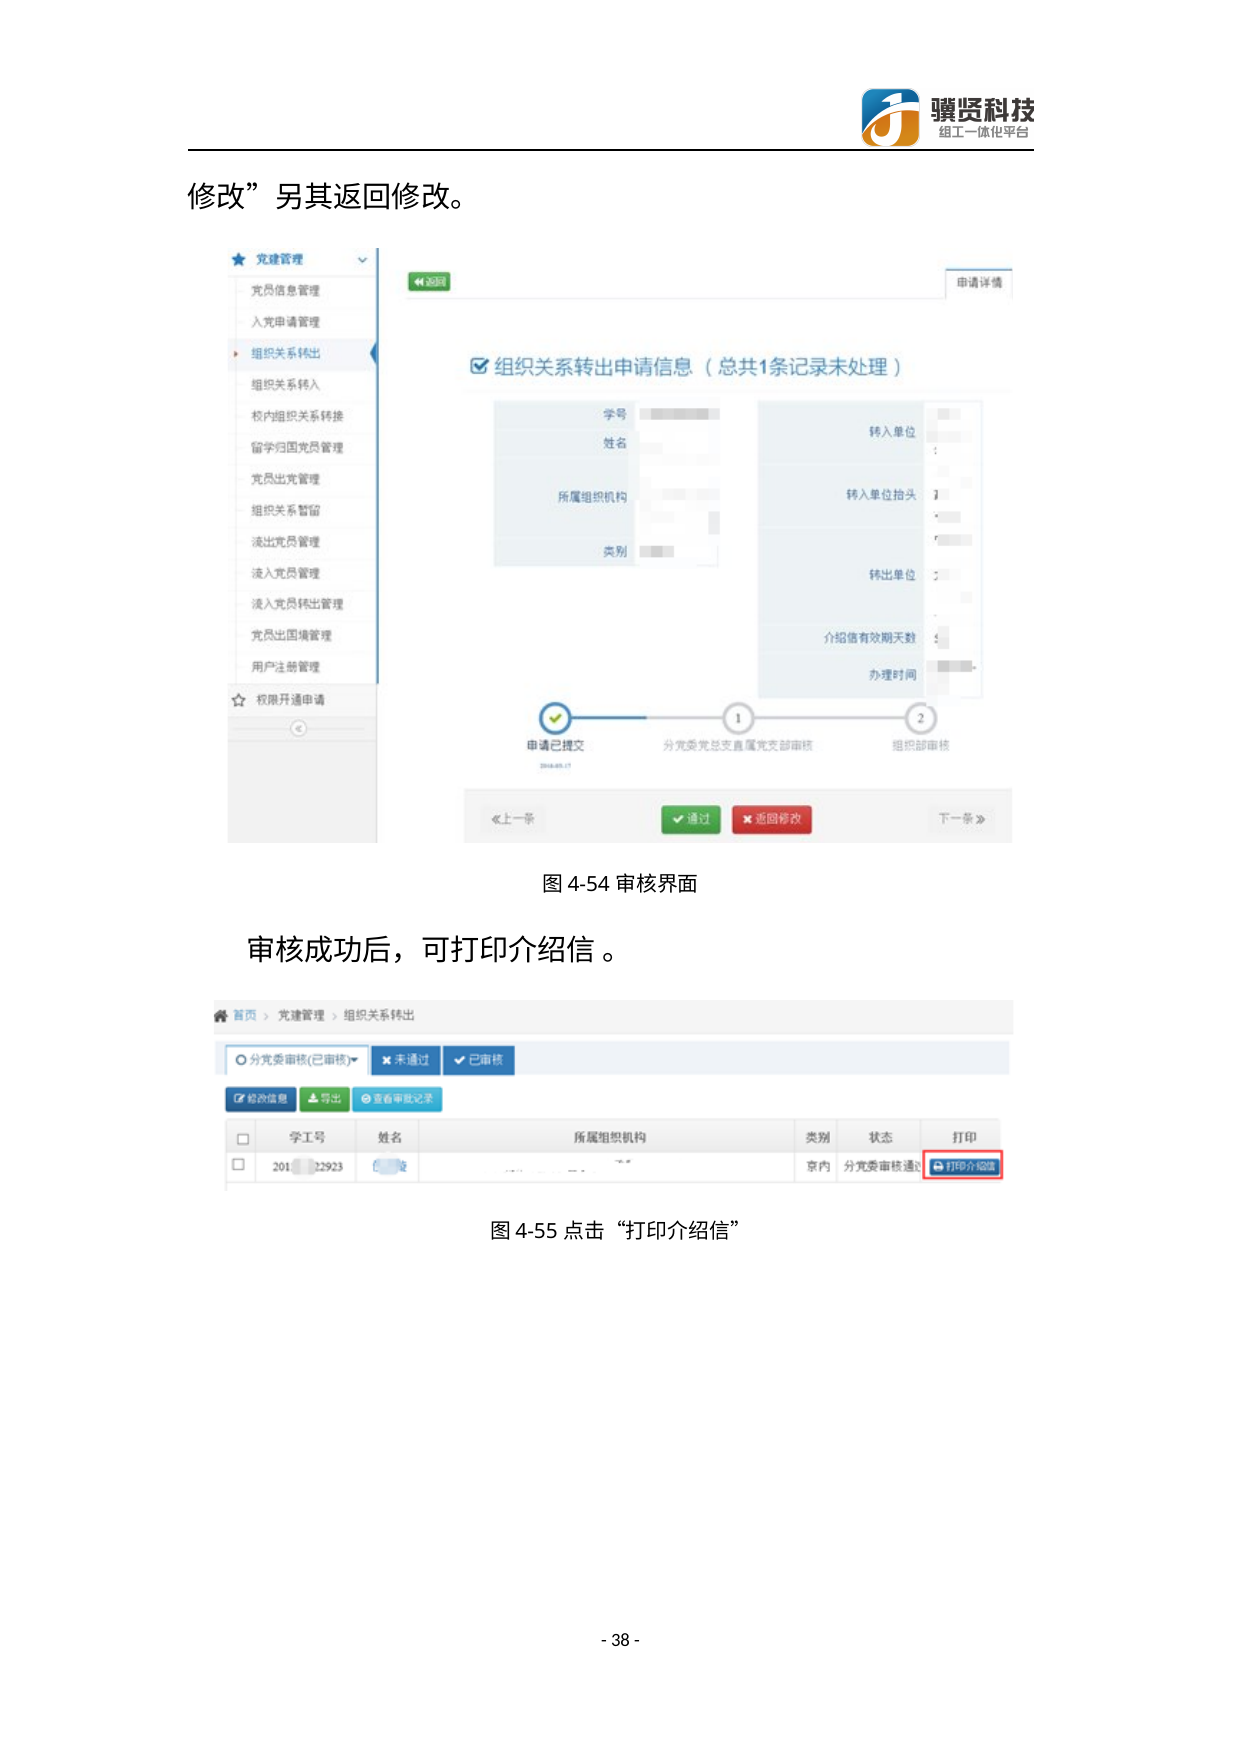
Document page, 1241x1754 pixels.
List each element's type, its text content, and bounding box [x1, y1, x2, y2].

picture [861, 88, 1034, 147]
picture [227, 248, 1013, 843]
text 审核成功后，可打印介绍信 。 [187, 915, 1053, 980]
text 如信息无误，可点击通过完成转接，如有问题则可点击“返回修改”另其返回修改。 [187, 162, 1053, 227]
picture [213, 1000, 1027, 1191]
